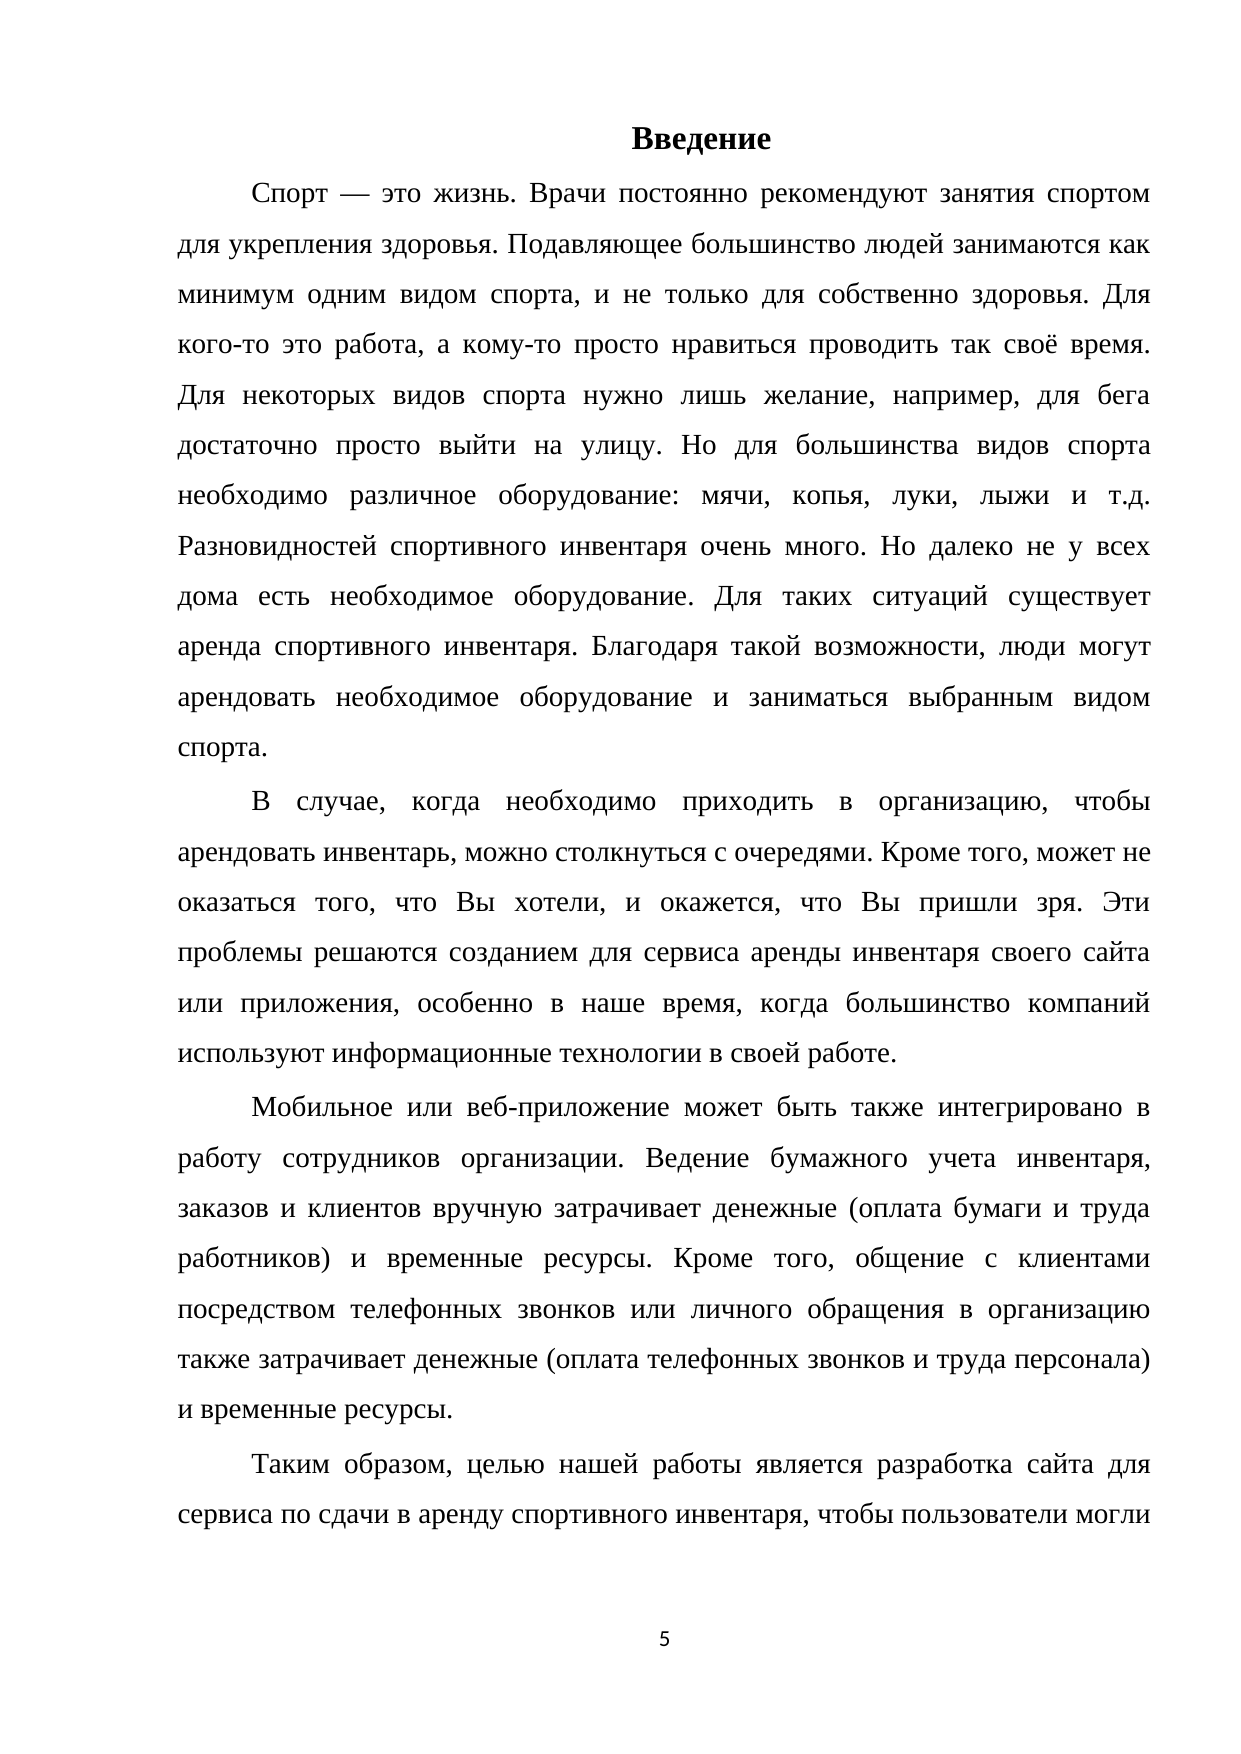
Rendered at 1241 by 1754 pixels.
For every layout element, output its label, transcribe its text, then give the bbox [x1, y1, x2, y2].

text Спорт — это жизнь. Врачи постоянно рекомендуют занятия спортом для укрепления здоровья. Подавляющее большинство людей занимаются как минимум одним видом спорта, и не только для собственно здоровья. Для кого-то это работа, а кому-то просто нравиться проводить так своё время. Для некоторых видов спорта нужно лишь желание, например, для бега достаточно просто выйти на улицу. Но для большинства видов спорта необходимо различное оборудование: мячи, копья, луки, лыжи и т.д. Разновидностей спортивного инвентаря очень много. Но далеко не у всех дома есть необходимое оборудование. Для таких ситуаций существует аренда спортивного инвентаря. Благодаря такой возможности, люди могут арендовать необходимое оборудование и заниматься выбранным видом спорта. [177, 176, 1152, 763]
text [177, 1446, 1152, 1530]
text Введение [177, 118, 1152, 156]
text В случае, когда необходимо приходить в организацию, чтобы арендовать инвентарь, можно столкнуться с очередями. Кроме того, может не оказаться того, что Вы хотели, и окажется, что Вы пришли зря. Эти проблемы решаются созданием для сервиса аренды инвентаря своего сайта или приложения, особенно в наше время, когда большинство компаний используют информационные технологии в своей работе. [177, 783, 1152, 1069]
text Мобильное или веб-приложение может быть также интегрировано в работу сотрудников организации. Ведение бумажного учета инвентаря, заказов и клиентов вручную затрачивает денежные (оплата бумаги и труда работников) и временные ресурсы. Кроме того, общение с клиентами посредством телефонных звонков или личного обращения в организацию также затрачивает денежные (оплата телефонных звонков и труда персонала) и временные ресурсы. [177, 1089, 1152, 1425]
